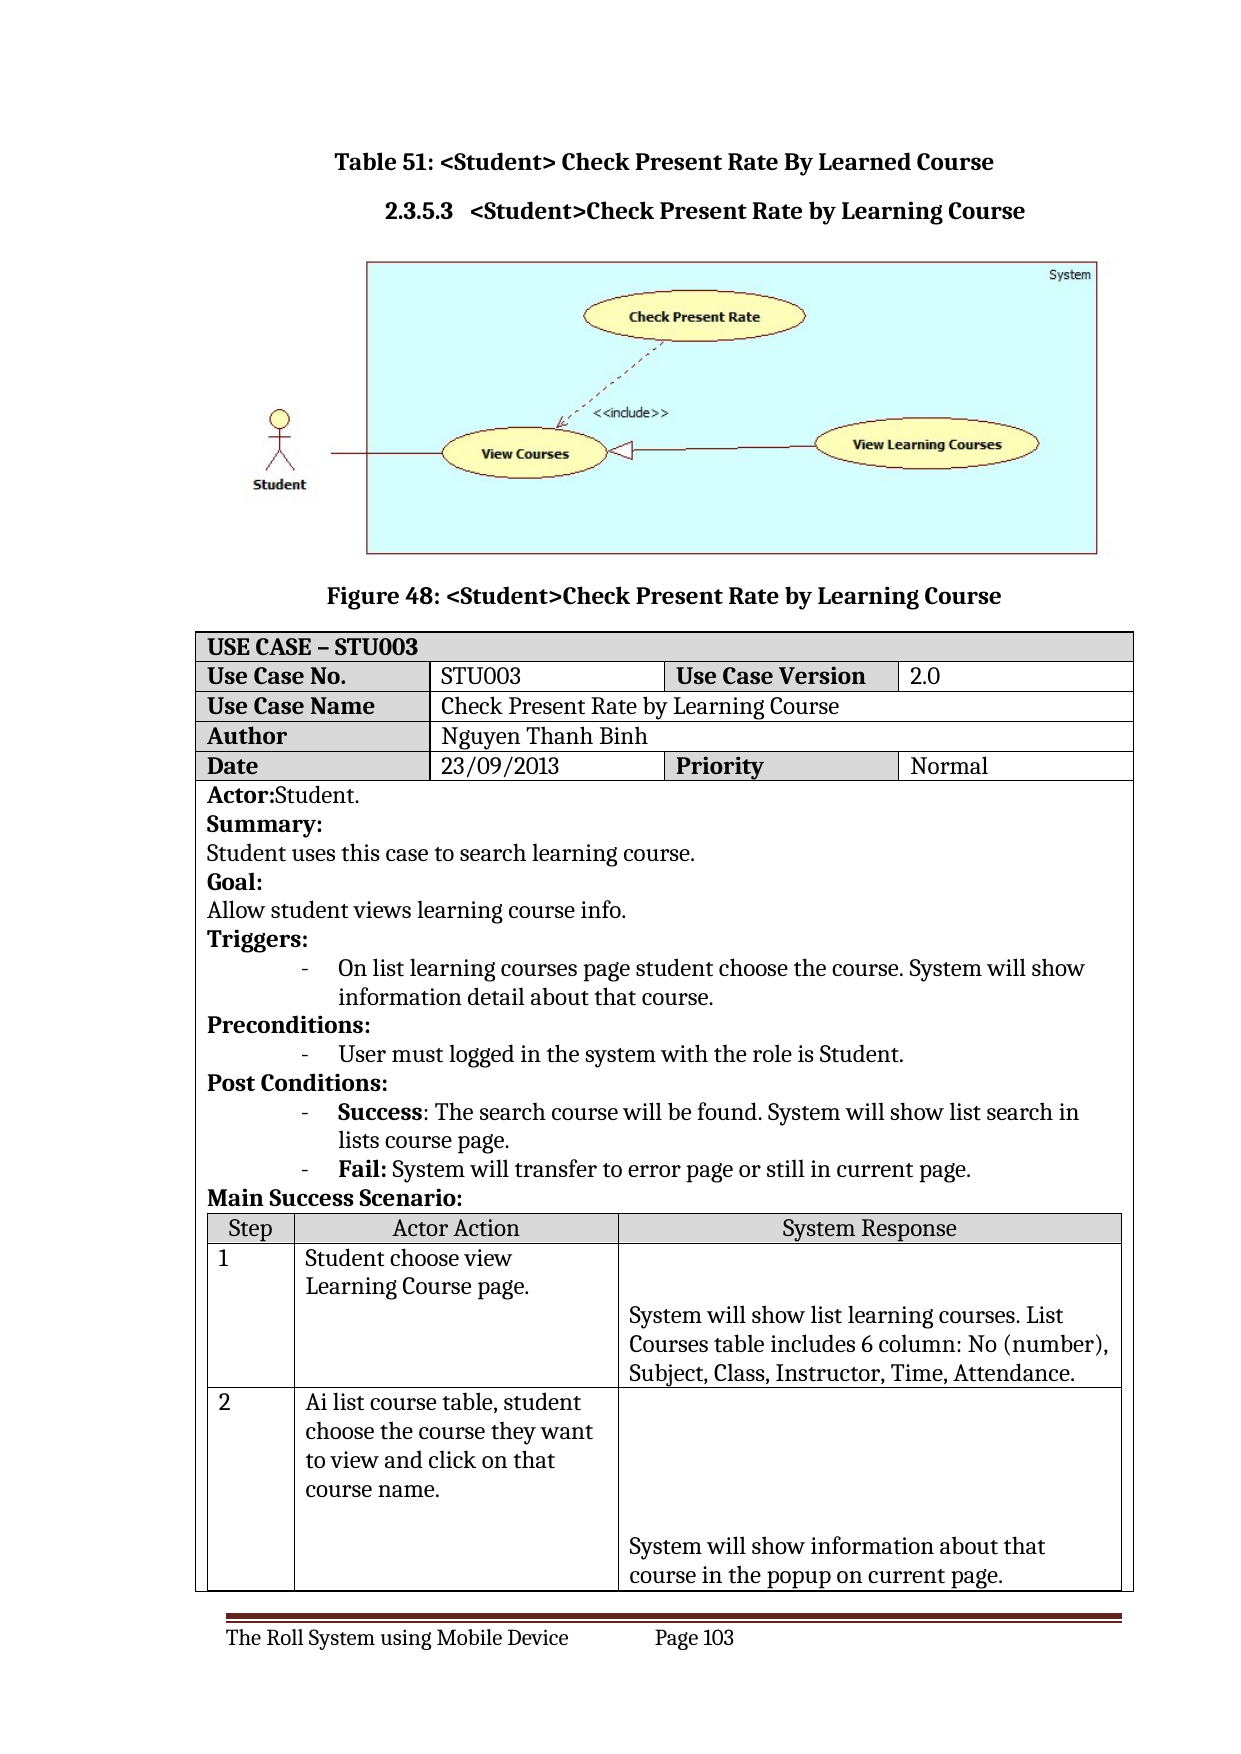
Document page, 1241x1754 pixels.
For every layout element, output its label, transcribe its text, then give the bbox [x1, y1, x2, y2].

text Table 51: <Student> Check Present Rate By Learned Course [207, 148, 1122, 176]
table_cell 23/09/2013 [431, 752, 664, 780]
table_cell Use Case Name [196, 692, 429, 721]
text Figure 48: <Student>Check Present Rate by Learning Course [207, 582, 1122, 611]
table_cell Use Case No. [196, 662, 429, 691]
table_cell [196, 781, 1133, 1591]
table_cell STU003 [431, 662, 664, 691]
table_cell Normal [899, 752, 1133, 780]
table_cell 2.0 [899, 662, 1133, 691]
table_cell Check Present Rate by Learning Course [431, 692, 1133, 721]
table_header USE CASE – STU003 [196, 633, 1133, 661]
table_cell Use Case Version [665, 662, 898, 691]
table_cell Priority [665, 752, 898, 780]
subtitle <Student>Check Present Rate by Learning Course [385, 197, 1122, 226]
table_cell Date [196, 752, 429, 780]
table_cell Nguyen Thanh Binh [431, 722, 1133, 751]
picture [206, 238, 1121, 578]
table_cell Author [196, 722, 429, 751]
